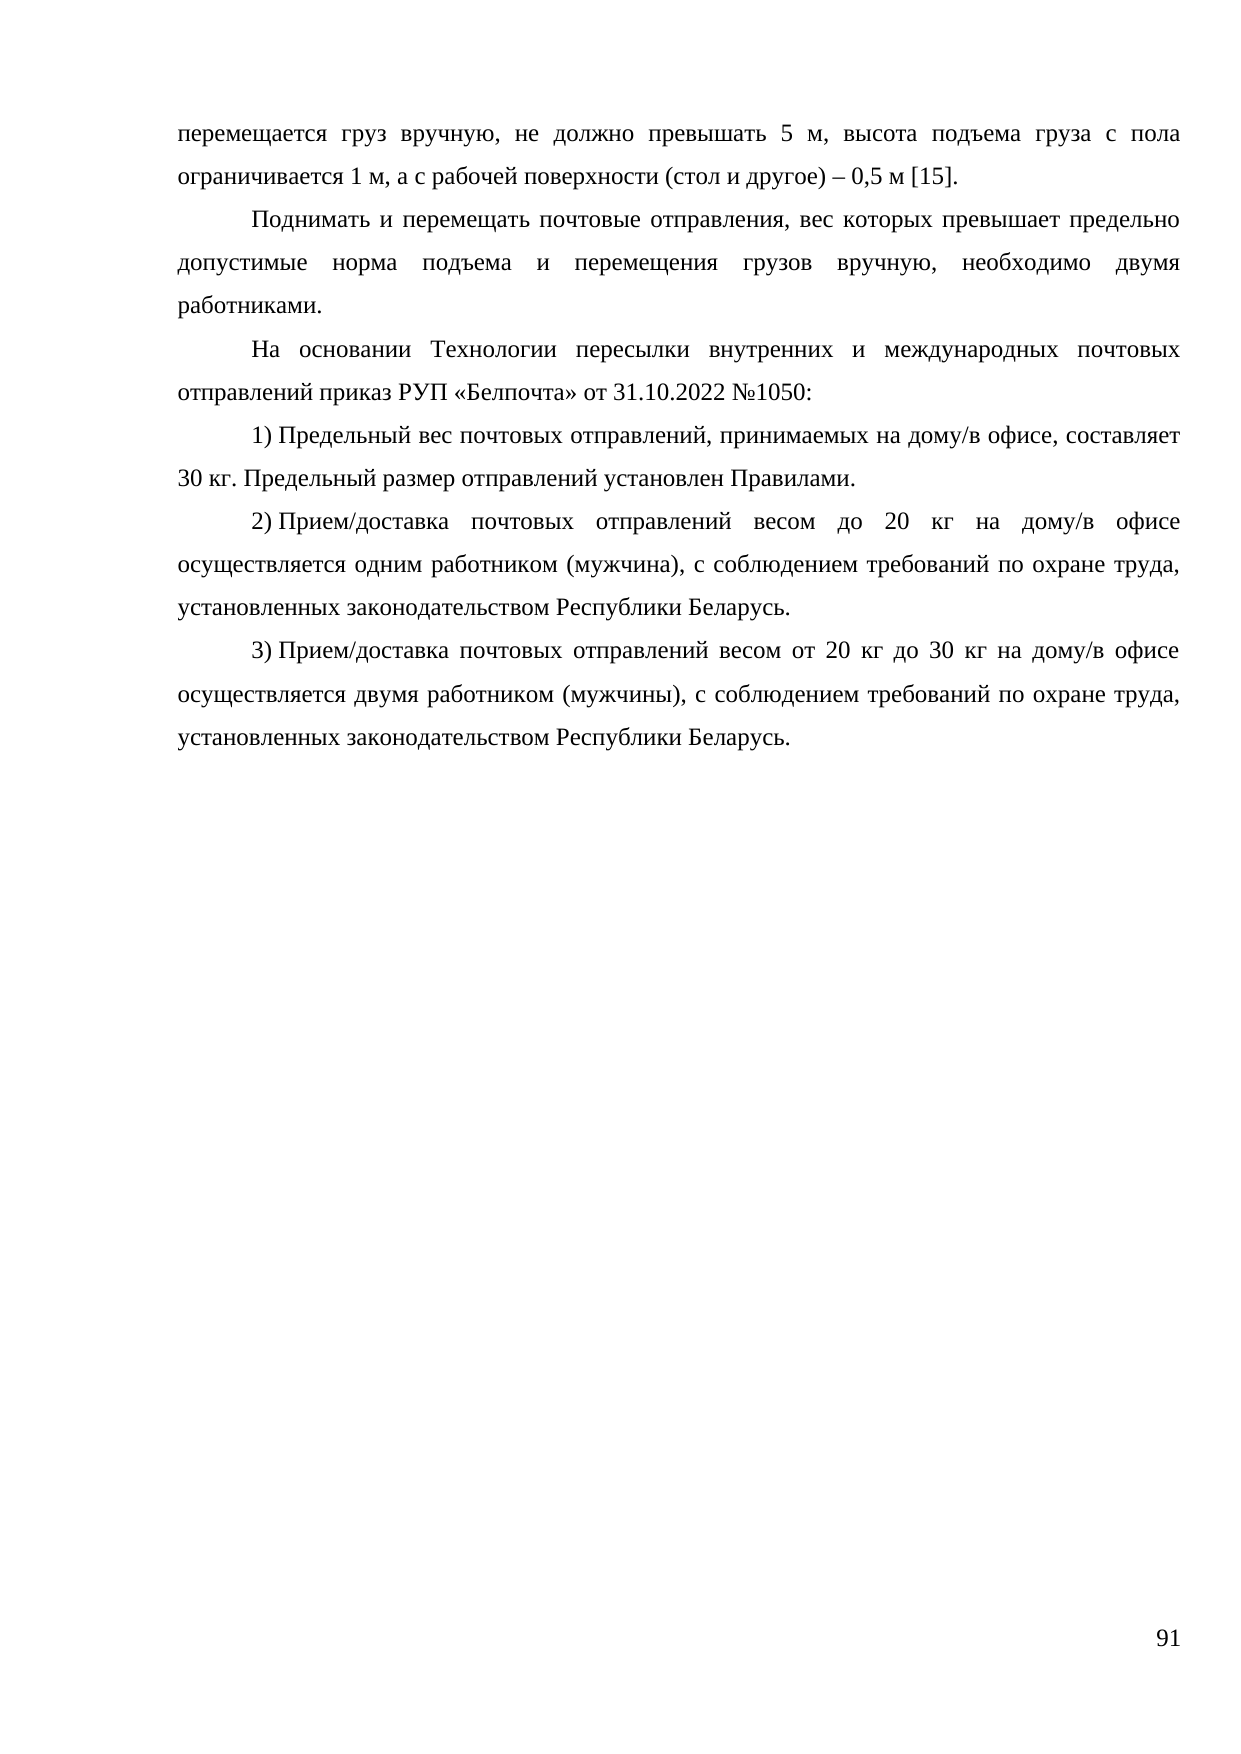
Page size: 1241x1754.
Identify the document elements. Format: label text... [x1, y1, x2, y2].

text Поднимать и перемещать почтовые отправления, вес которых превышает предельно допустимые норма подъема и перемещения грузов вручную, необходимо двумя работниками. [177, 204, 1181, 319]
text На основании Технологии пересылки внутренних и международных почтовых отправлений приказ РУП «Белпочта» от 31.10.2022 №1050: [177, 334, 1181, 406]
text 1) Предельный вес почтовых отправлений, принимаемых на дому/в офисе, составляет 30 кг. Предельный размер отправлений установлен Правилами. [177, 420, 1181, 492]
text 2) Прием/доставка почтовых отправлений весом до 20 кг на дому/в офисе осуществляется одним работником (мужчина), с соблюдением требований по охране труда, установленных законодательством Республики Беларусь. [177, 506, 1181, 621]
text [177, 118, 1181, 190]
text 3) Прием/доставка почтовых отправлений весом от 20 кг до 30 кг на дому/в офисе осуществляется двумя работником (мужчины), с соблюдением требований по охране труда, установленных законодательством Республики Беларусь. [177, 636, 1181, 751]
